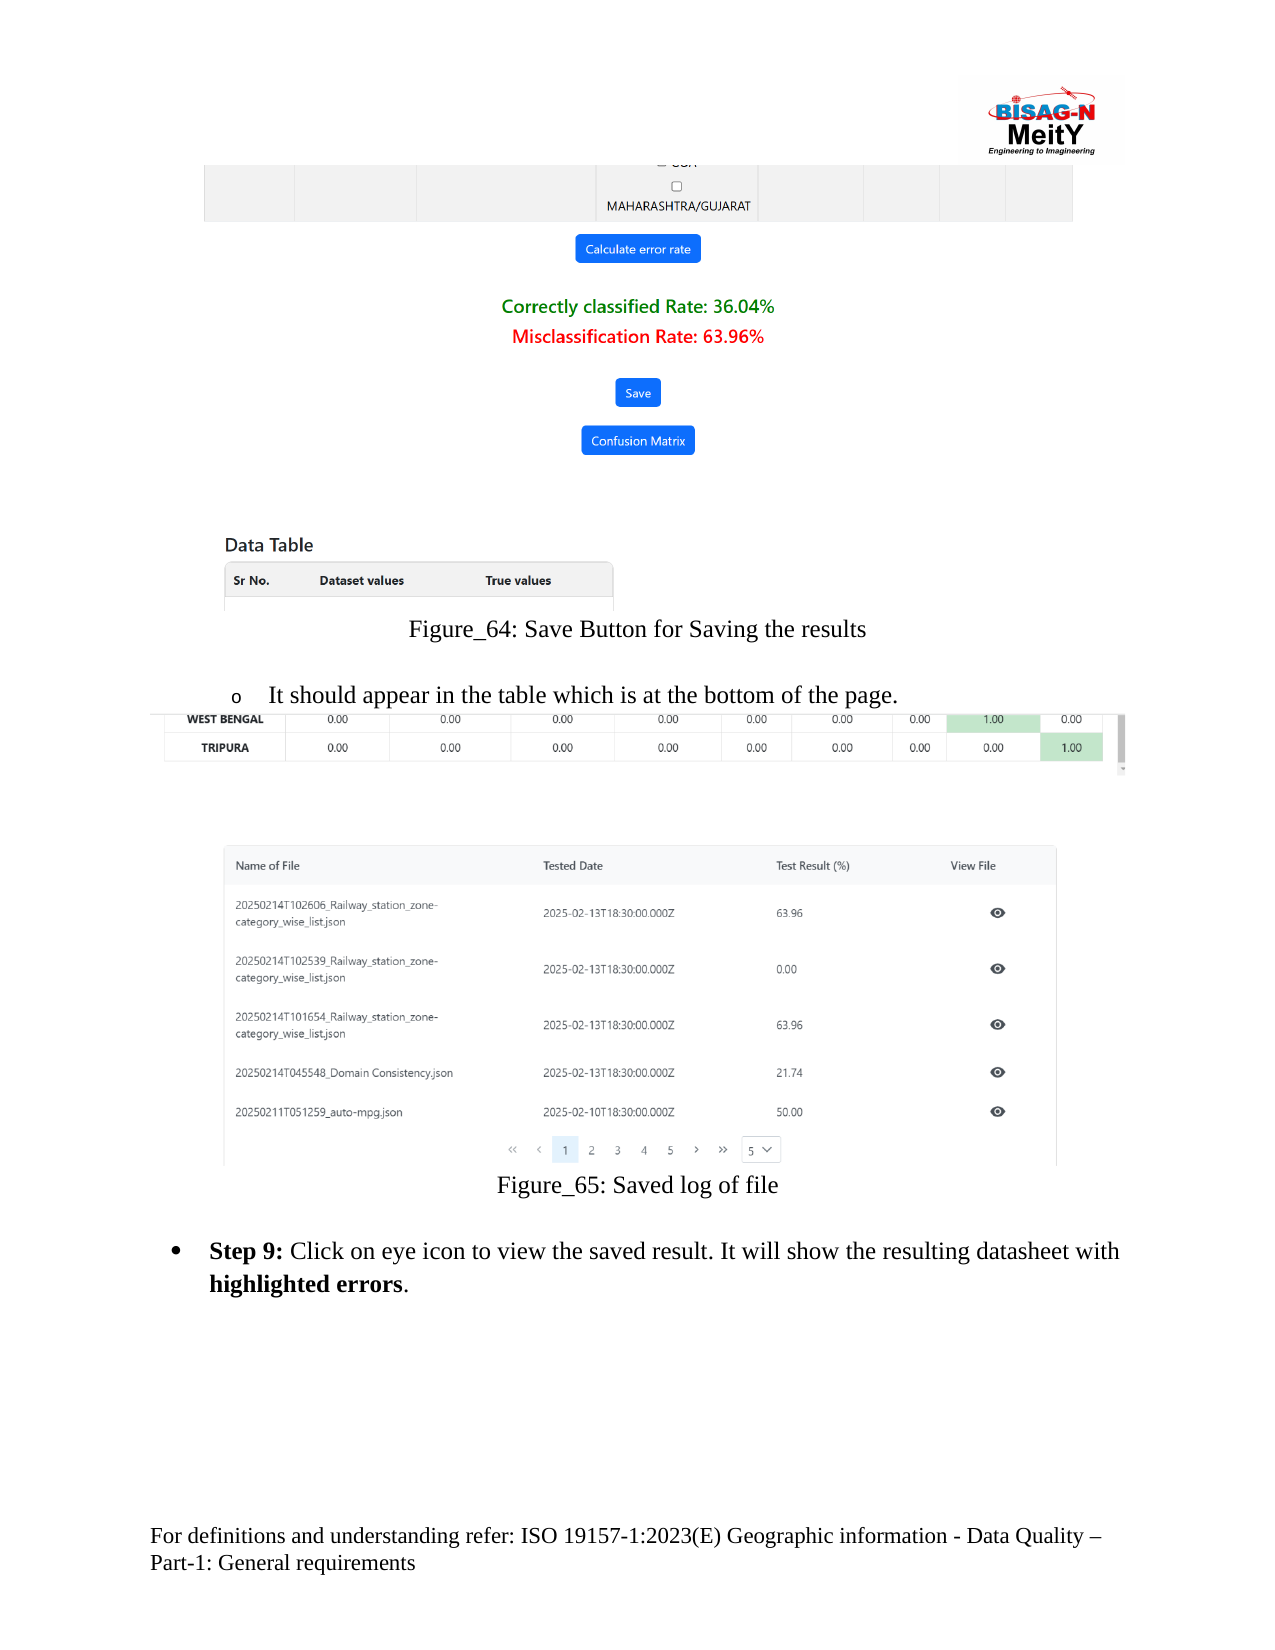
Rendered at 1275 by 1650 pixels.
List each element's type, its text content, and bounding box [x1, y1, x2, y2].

picture [150, 713, 1125, 1166]
list It should appear in the table which is at the bottom of the page. [231, 681, 1125, 709]
text Figure_64: Save Button for Saving the results [150, 611, 1125, 643]
picture [150, 75, 1125, 611]
list Step 9: Click on eye icon to view the saved result. It will show the resulting datasheet with highlighted errors. [172, 1236, 1125, 1298]
text Figure_65: Saved log of file [150, 1166, 1125, 1199]
